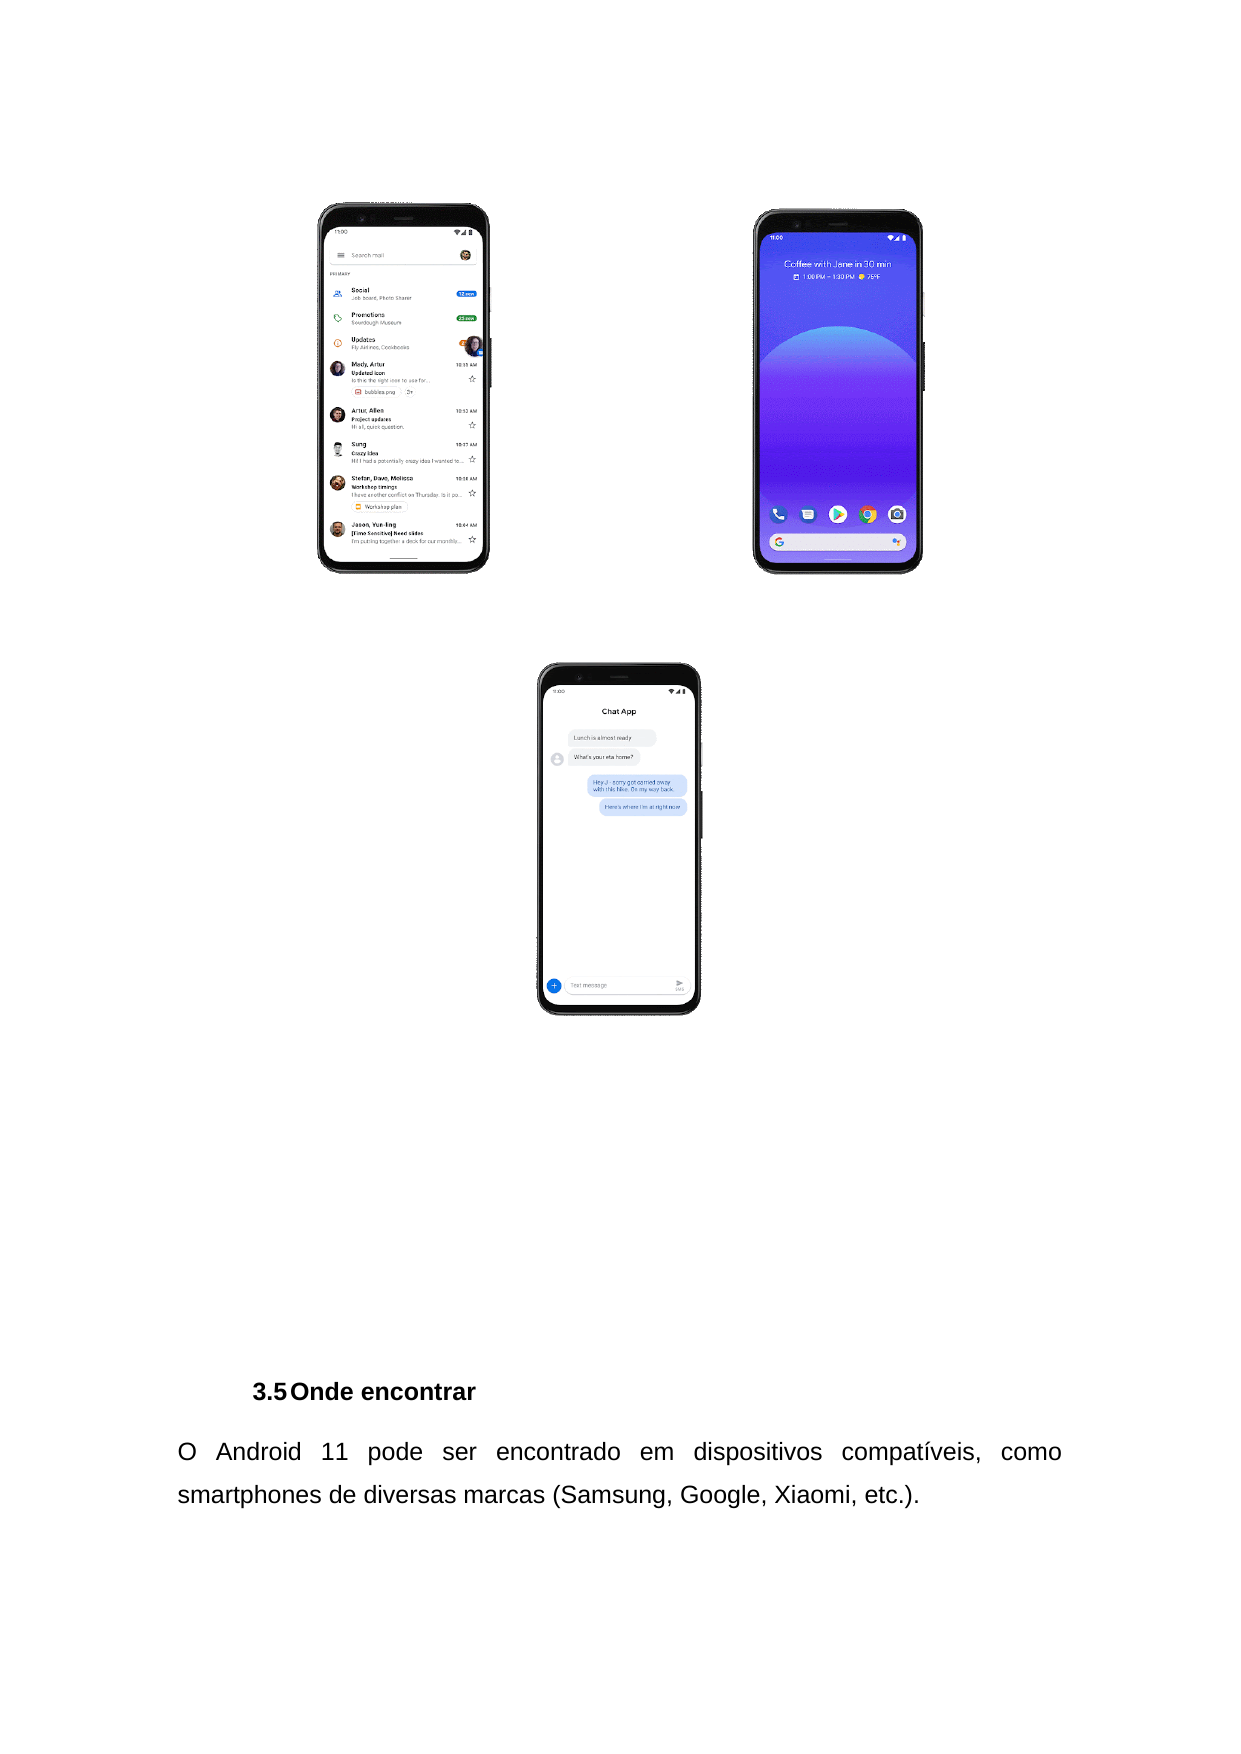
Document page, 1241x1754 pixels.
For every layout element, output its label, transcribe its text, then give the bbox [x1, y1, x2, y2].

picture [185, 147, 1055, 629]
picture [412, 631, 829, 1048]
text O Android 11 pode ser encontrado em dispositivos compatíveis, como smartphones de diversas marcas (Samsung, Google, Xiaomi, etc.). [177, 1437, 1063, 1509]
subtitle Onde encontrar [252, 1377, 1063, 1406]
